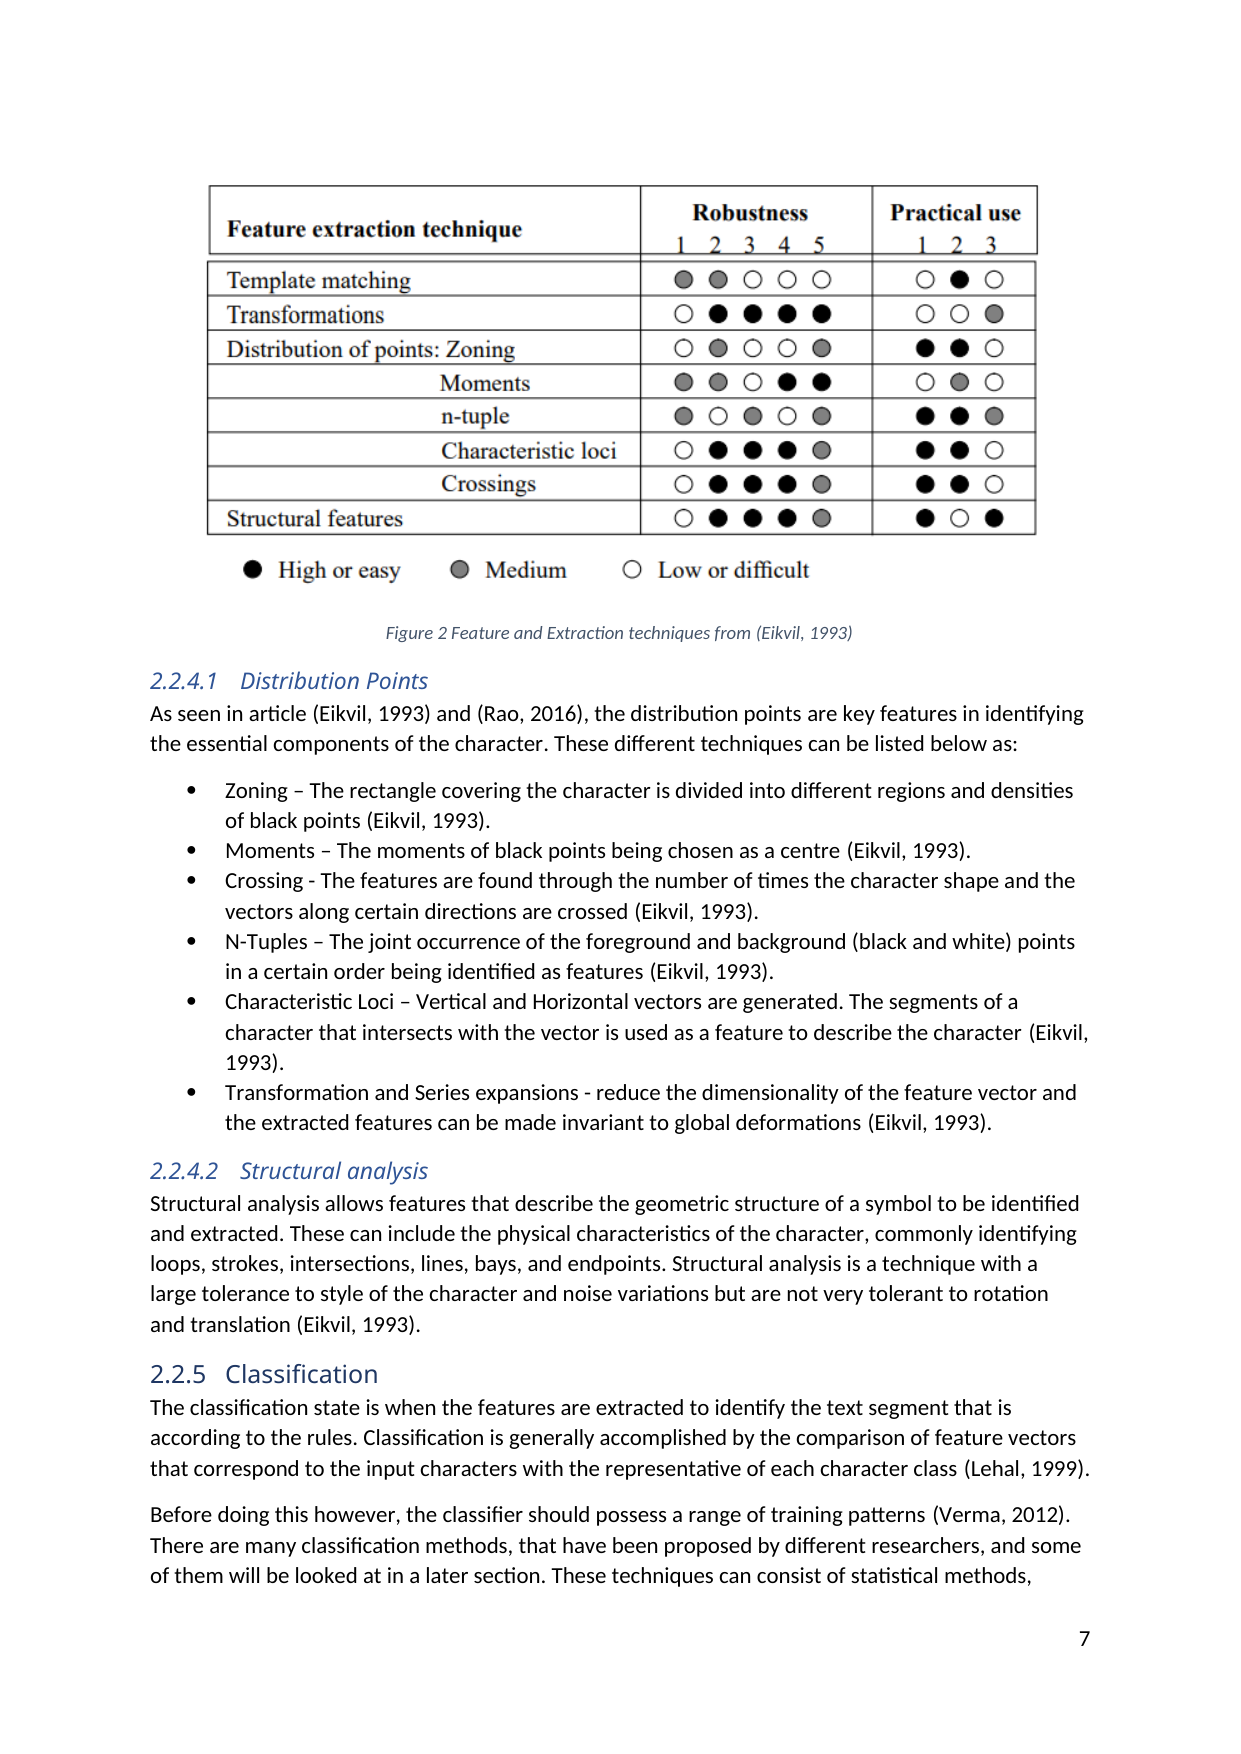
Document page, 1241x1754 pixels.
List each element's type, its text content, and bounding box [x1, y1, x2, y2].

subtitle Classification [150, 1357, 1090, 1391]
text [150, 1501, 1090, 1589]
list Moments – The moments of black points being chosen as a centre . [187, 836, 1090, 864]
text Figure Feature and Extraction techniques from [150, 621, 1090, 644]
list N-Tuples – The joint occurrence of the foreground and background (black and white) points in a certain order being identified as features . [187, 927, 1090, 985]
subtitle Distribution Points [150, 665, 1090, 696]
list Characteristic Loci – Vertical and Horizontal vectors are generated. The segments of a character that intersects with the vector is used as a feature to describe the character . [187, 987, 1090, 1076]
list Crossing - The features are found through the number of times the character shape and the vectors along certain directions are crossed . [187, 867, 1090, 925]
list Zoning – The rectangle covering the character is divided into different regions and densities of black points . [187, 776, 1090, 834]
text Structural analysis allows features that describe the geometric structure of a symbol to be identified and extracted. These can include the physical characteristics of the character, commonly identifying loops, strokes, intersections, lines, bays, and endpoints. Structural analysis is a technique with a large tolerance to style of the character and noise variations but are not very tolerant to rotation and translation . [150, 1189, 1090, 1338]
list Transformation and Series expansions - reduce the dimensionality of the feature vector and the extracted features can be made invariant to global deformations . [187, 1078, 1090, 1136]
text The classification state is when the features are extracted to identify the text segment that is according to the rules. Classification is generally accomplished by the comparison of feature vectors that correspond to the input characters with the representative of each character class. [150, 1393, 1090, 1482]
text As seen in article and, the distribution points are key features in identifying the essential components of the character. These different techniques can be listed below as: [150, 699, 1090, 757]
subtitle Structural analysis [150, 1155, 1090, 1186]
picture [177, 150, 1063, 603]
